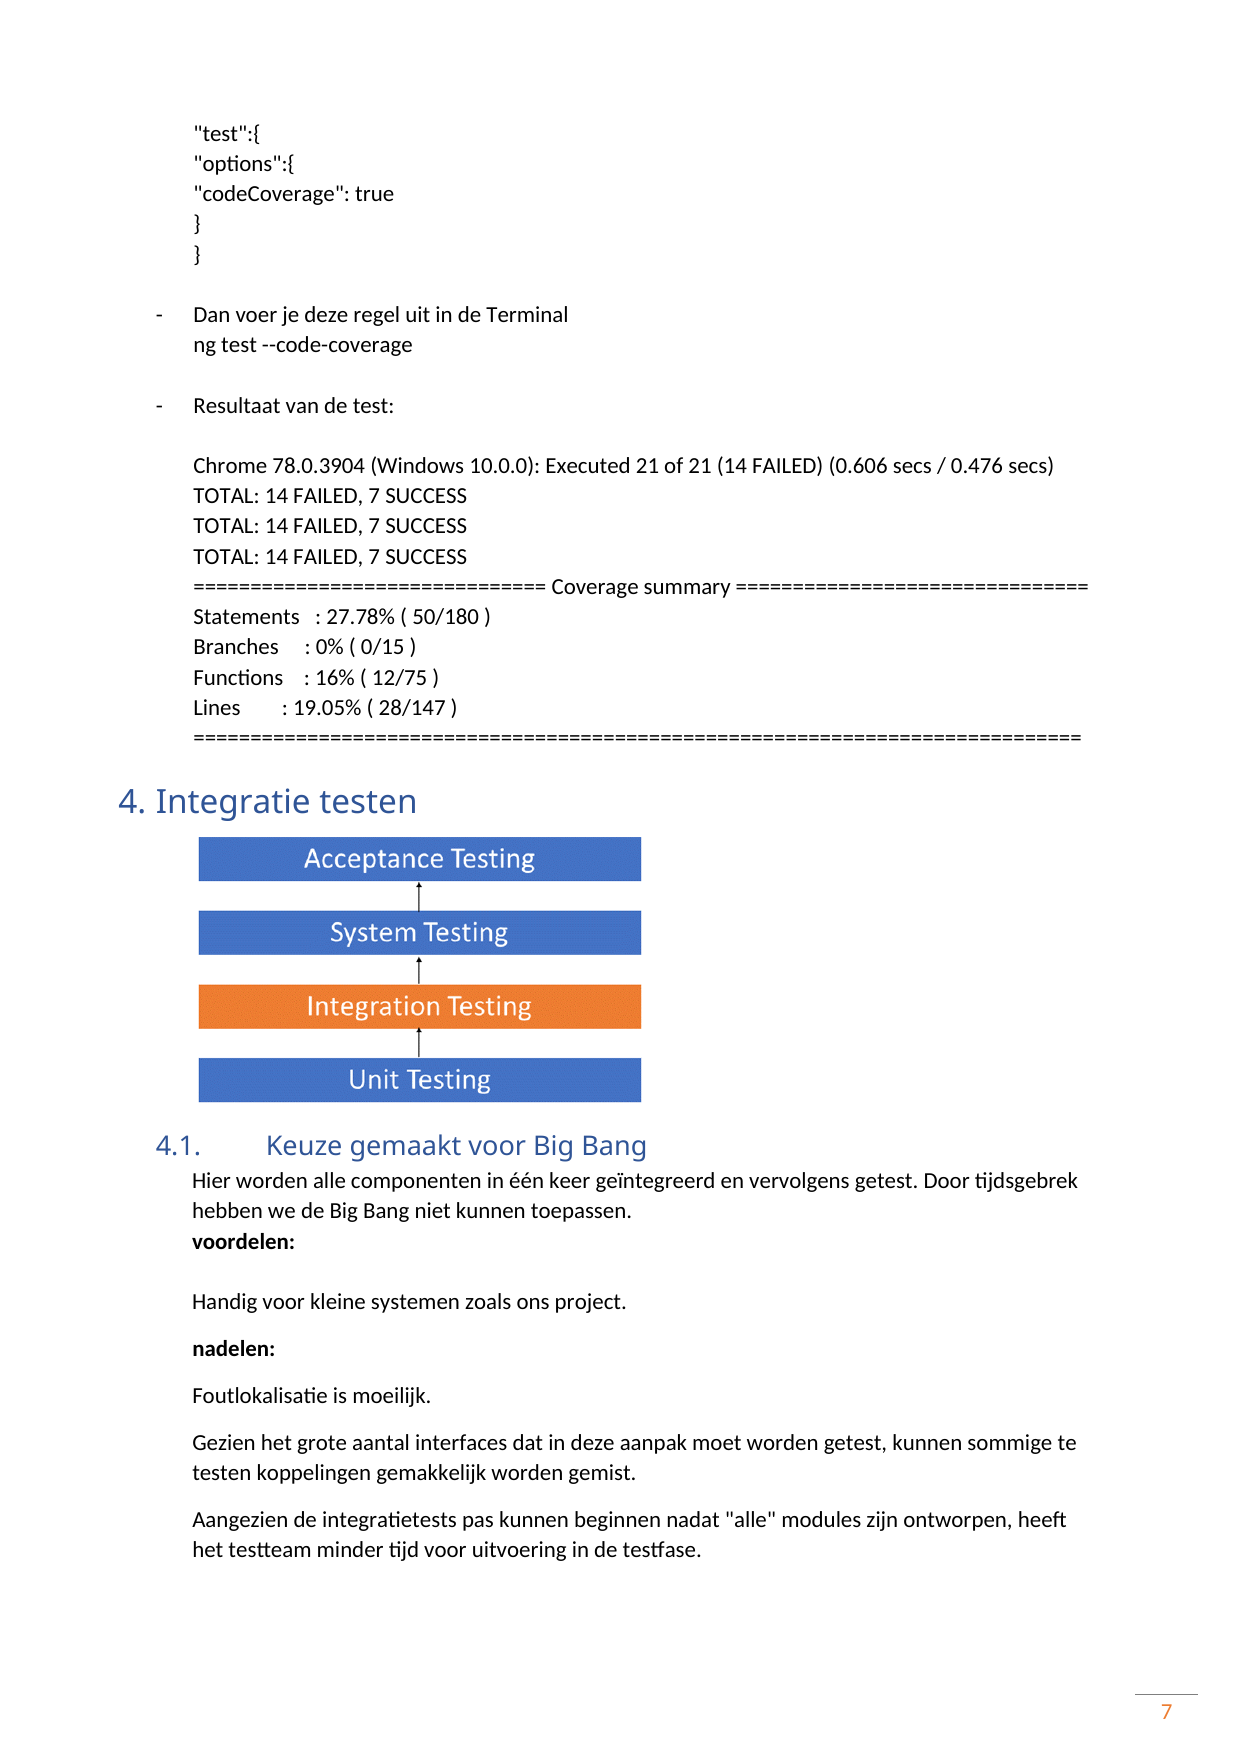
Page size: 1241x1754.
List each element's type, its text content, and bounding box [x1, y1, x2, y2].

list Resultaat van de test: [156, 391, 1093, 419]
text Hier worden alle componenten in één keer geïntegreerd en vervolgens getest. Door tijdsgebrek hebben we de Big Bang niet kunnen toepassen. voordelen: Handig voor kleine systemen zoals ons project. [192, 1166, 1093, 1315]
list Dan voer je deze regel uit in de Terminal [156, 300, 1093, 328]
list Chrome 78.0.3904 (Windows 10.0.0): Executed 21 of 21 (14 FAILED) (0.606 secs / 0.476 secs) [193, 451, 1093, 479]
list } [193, 240, 1093, 268]
list } [193, 209, 1093, 237]
subtitle Keuze gemaakt voor Big Bang [156, 1127, 1093, 1163]
list Functions : 16% ( 12/75 ) Lines : 19.05% ( 28/147 ) [193, 663, 1093, 721]
text Gezien het grote aantal interfaces dat in deze aanpak moet worden getest, kunnen sommige te testen koppelingen gemakkelijk worden gemist. [192, 1428, 1093, 1486]
list TOTAL: 14 FAILED, 7 SUCCESS [193, 512, 1093, 539]
list TOTAL: 14 FAILED, 7 SUCCESS [193, 481, 1093, 509]
text nadelen: [192, 1334, 1093, 1362]
list ng test --code-coverage [193, 330, 1093, 358]
list =============================== Coverage summary =============================== [193, 572, 1093, 600]
text Aangezien de integratietests pas kunnen beginnen nadat "alle" modules zijn ontworpen, heeft het testteam minder tijd voor uitvoering in de testfase. [192, 1505, 1093, 1563]
list "options":{ [193, 149, 1093, 177]
list "codeCoverage": true [193, 179, 1093, 207]
text Foutlokalisatie is moeilijk. [192, 1381, 1093, 1409]
list Statements : 27.78% ( 50/180 ) [193, 602, 1093, 630]
picture [192, 827, 647, 1108]
subtitle Integratie testen [118, 778, 1093, 824]
list TOTAL: 14 FAILED, 7 SUCCESS [193, 542, 1093, 570]
list Branches : 0% ( 0/15 ) [193, 632, 1093, 660]
list ============================================================================== [193, 723, 1093, 751]
list "test":{ [193, 119, 1093, 147]
